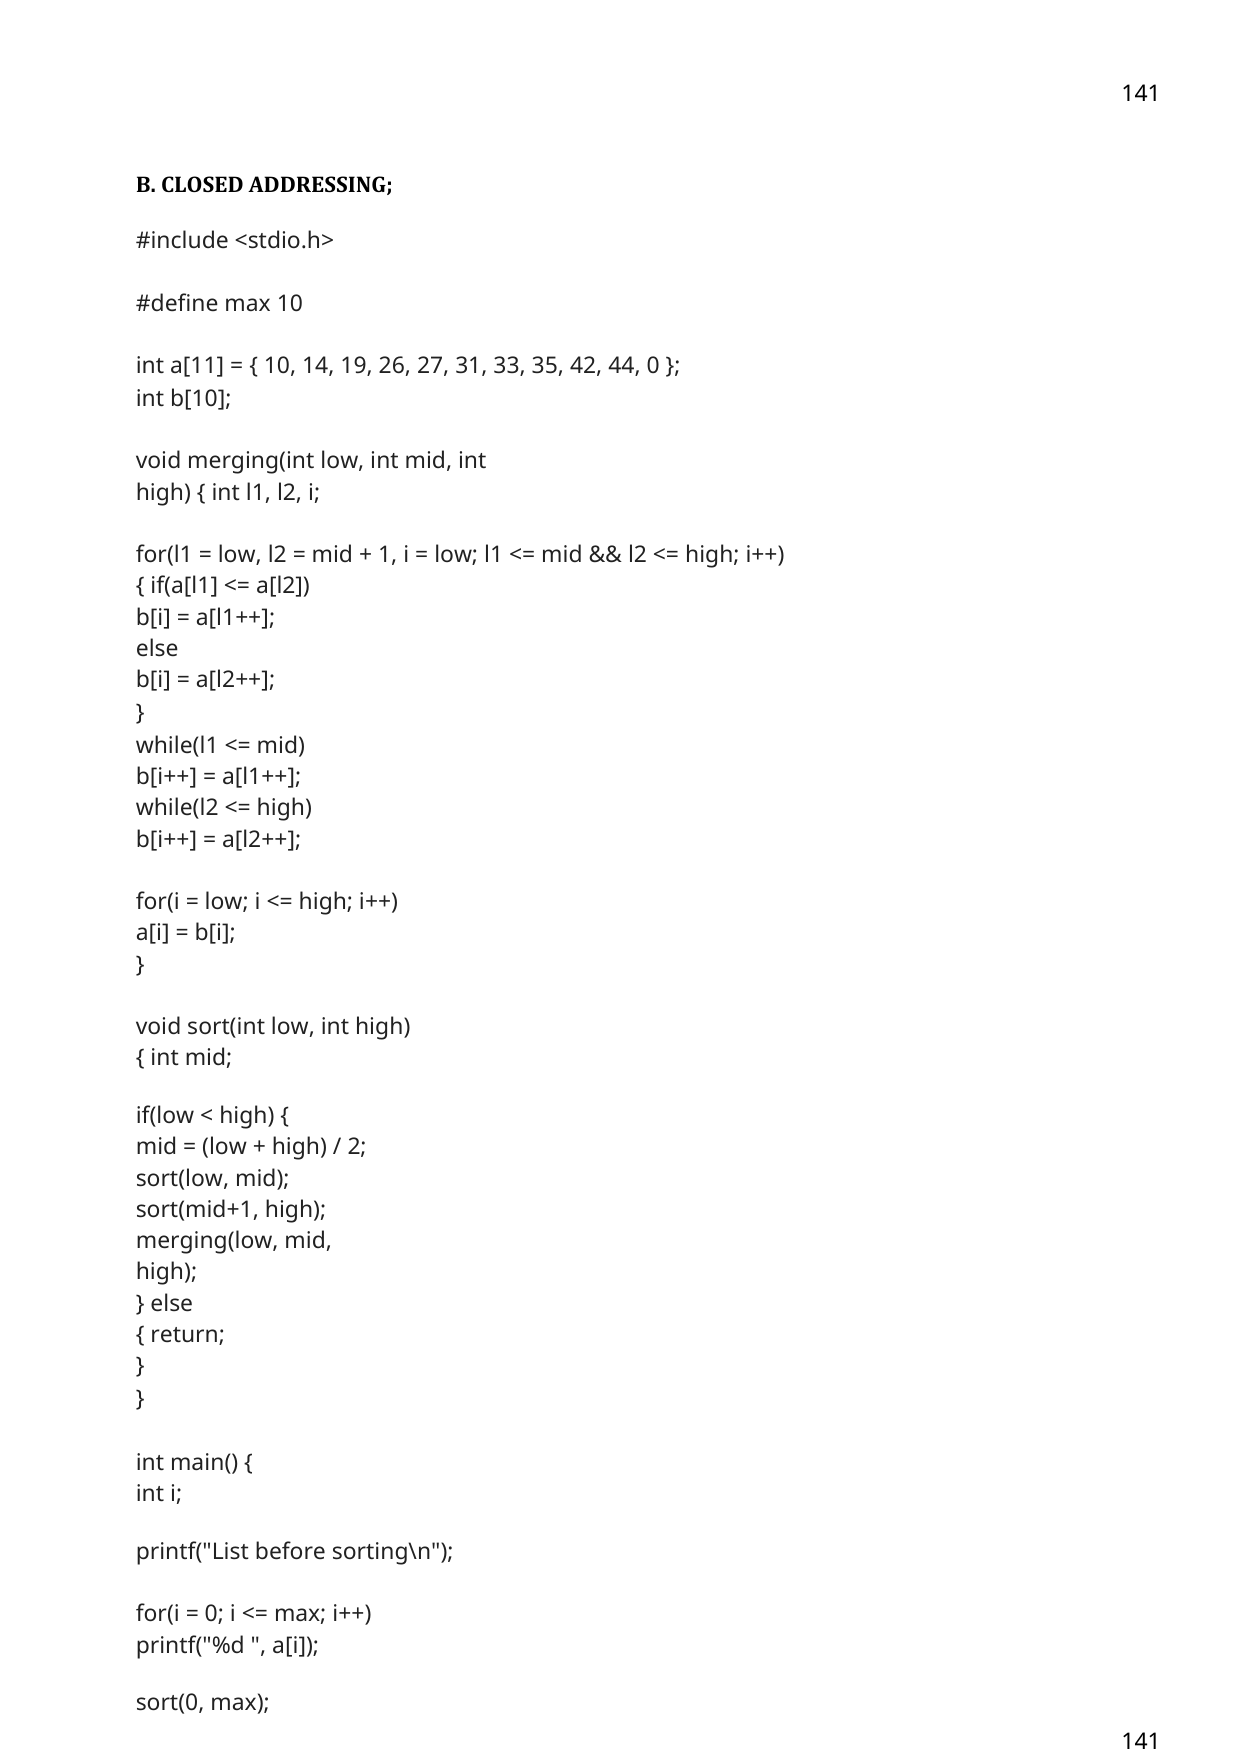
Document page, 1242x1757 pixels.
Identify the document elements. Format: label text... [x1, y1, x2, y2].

text while(l1 <= mid) b[i++] = a[l1++]; [136, 729, 330, 791]
text } [136, 1382, 1160, 1413]
text } else { return; [136, 1287, 239, 1349]
text } [136, 1349, 1160, 1380]
text int main() { int i; [136, 1446, 258, 1508]
text for(l1 = low, l2 = mid + 1, i = low; l1 <= mid && l2 <= high; i++) { if(a[l1] <= a[l2]) [136, 538, 789, 601]
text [136, 1597, 412, 1660]
list CLOSED ADDRESSING; [136, 171, 1160, 197]
text int a[11] = { 10, 14, 19, 26, 27, 31, 33, 35, 42, 44, 0 }; [136, 349, 1160, 381]
text int b[10]; [136, 382, 1160, 413]
text printf("List before sorting\n"); [136, 1535, 1160, 1566]
text if(low < high) { [136, 1099, 1160, 1130]
text sort(0, max); [136, 1686, 1160, 1717]
text } [136, 696, 1160, 727]
text void sort(int low, int high) { int mid; [136, 1010, 412, 1073]
text for(i = low; i <= high; i++) a[i] = b[i]; [136, 885, 412, 947]
text b[i] = a[l2++]; [136, 663, 1160, 694]
text } [136, 947, 1160, 979]
text b[i] = a[l1++]; else [136, 601, 294, 663]
text #include <stdio.h> #define max 10 [136, 224, 359, 318]
text void merging(int low, int mid, int high) { int l1, l2, i; [136, 444, 540, 507]
text while(l2 <= high) b[i++] = a[l2++]; [136, 791, 330, 854]
text mid = (low + high) / 2; sort(low, mid); sort(mid+1, high); merging(low, mid, high); [136, 1130, 383, 1287]
